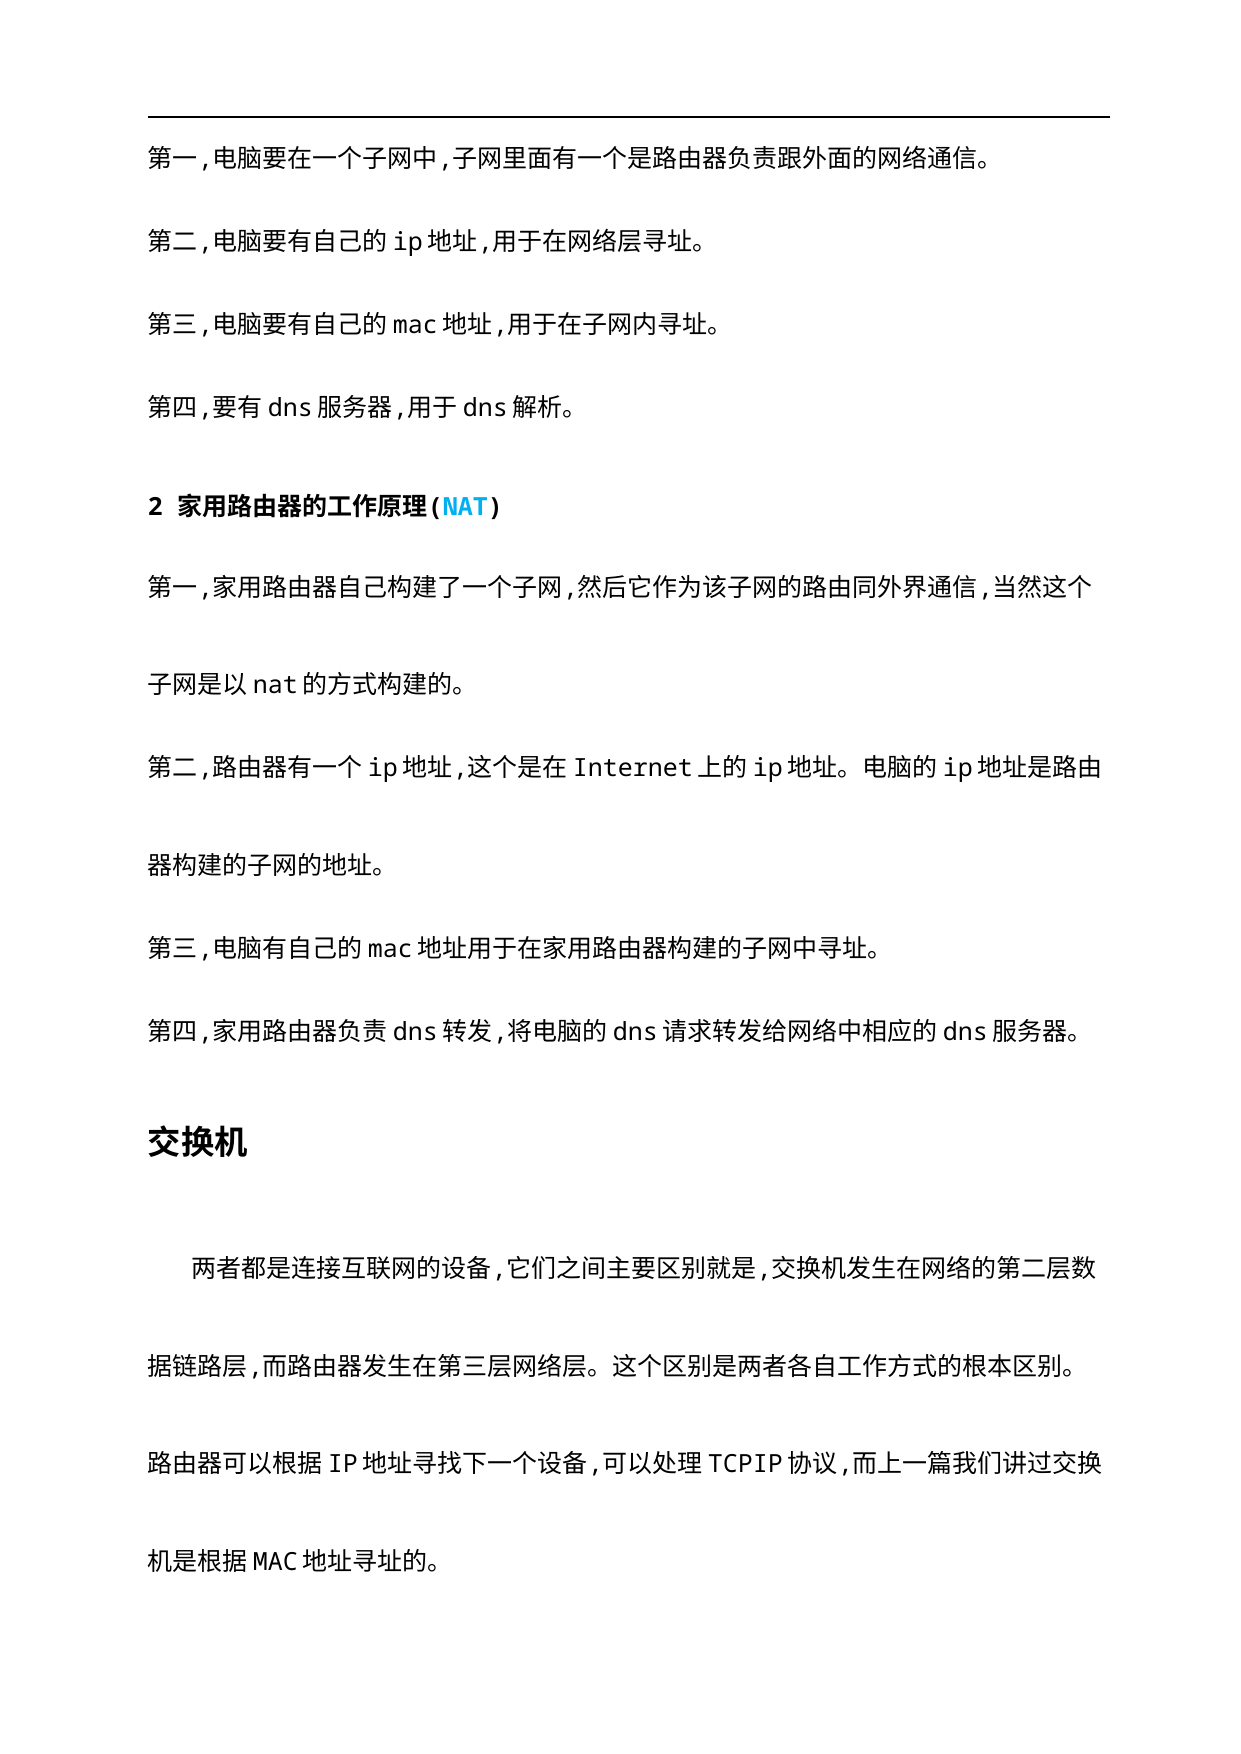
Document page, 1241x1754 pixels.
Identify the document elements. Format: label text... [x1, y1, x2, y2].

text 第二,电脑要有自己的ip地址,用于在网络层寻址。 [148, 207, 1110, 272]
text 第四,要有dns服务器,用于dns解析。 [148, 373, 1110, 438]
subtitle 交换机 [148, 1107, 1110, 1172]
text 第一,电脑要在一个子网中,子网里面有一个是路由器负责跟外面的网络通信。 [148, 124, 1110, 189]
text 第三,电脑要有自己的mac地址,用于在子网内寻址。 [148, 290, 1110, 355]
text 两者都是连接互联网的设备,它们之间主要区别就是,交换机发生在网络的第二层数据链路层,而路由器发生在第三层网络层。这个区别是两者各自工作方式的根本区别。路由器可以根据IP地址寻找下一个设备,可以处理TCPIP协议,而上一篇我们讲过交换机是根据MAC地址寻址的。 [148, 1234, 1110, 1592]
text 2 家用路由器的工作原理(NAT) [148, 472, 1110, 537]
text 第一,家用路由器自己构建了一个子网,然后它作为该子网的路由同外界通信,当然这个子网是以nat的方式构建的。 [148, 553, 1110, 715]
text 第三,电脑有自己的mac地址用于在家用路由器构建的子网中寻址。 [148, 914, 1110, 979]
text 第二,路由器有一个ip地址,这个是在Internet上的ip地址。电脑的ip地址是路由器构建的子网的地址。 [148, 733, 1110, 896]
text 第四,家用路由器负责dns转发,将电脑的dns请求转发给网络中相应的dns服务器。 [148, 997, 1110, 1062]
